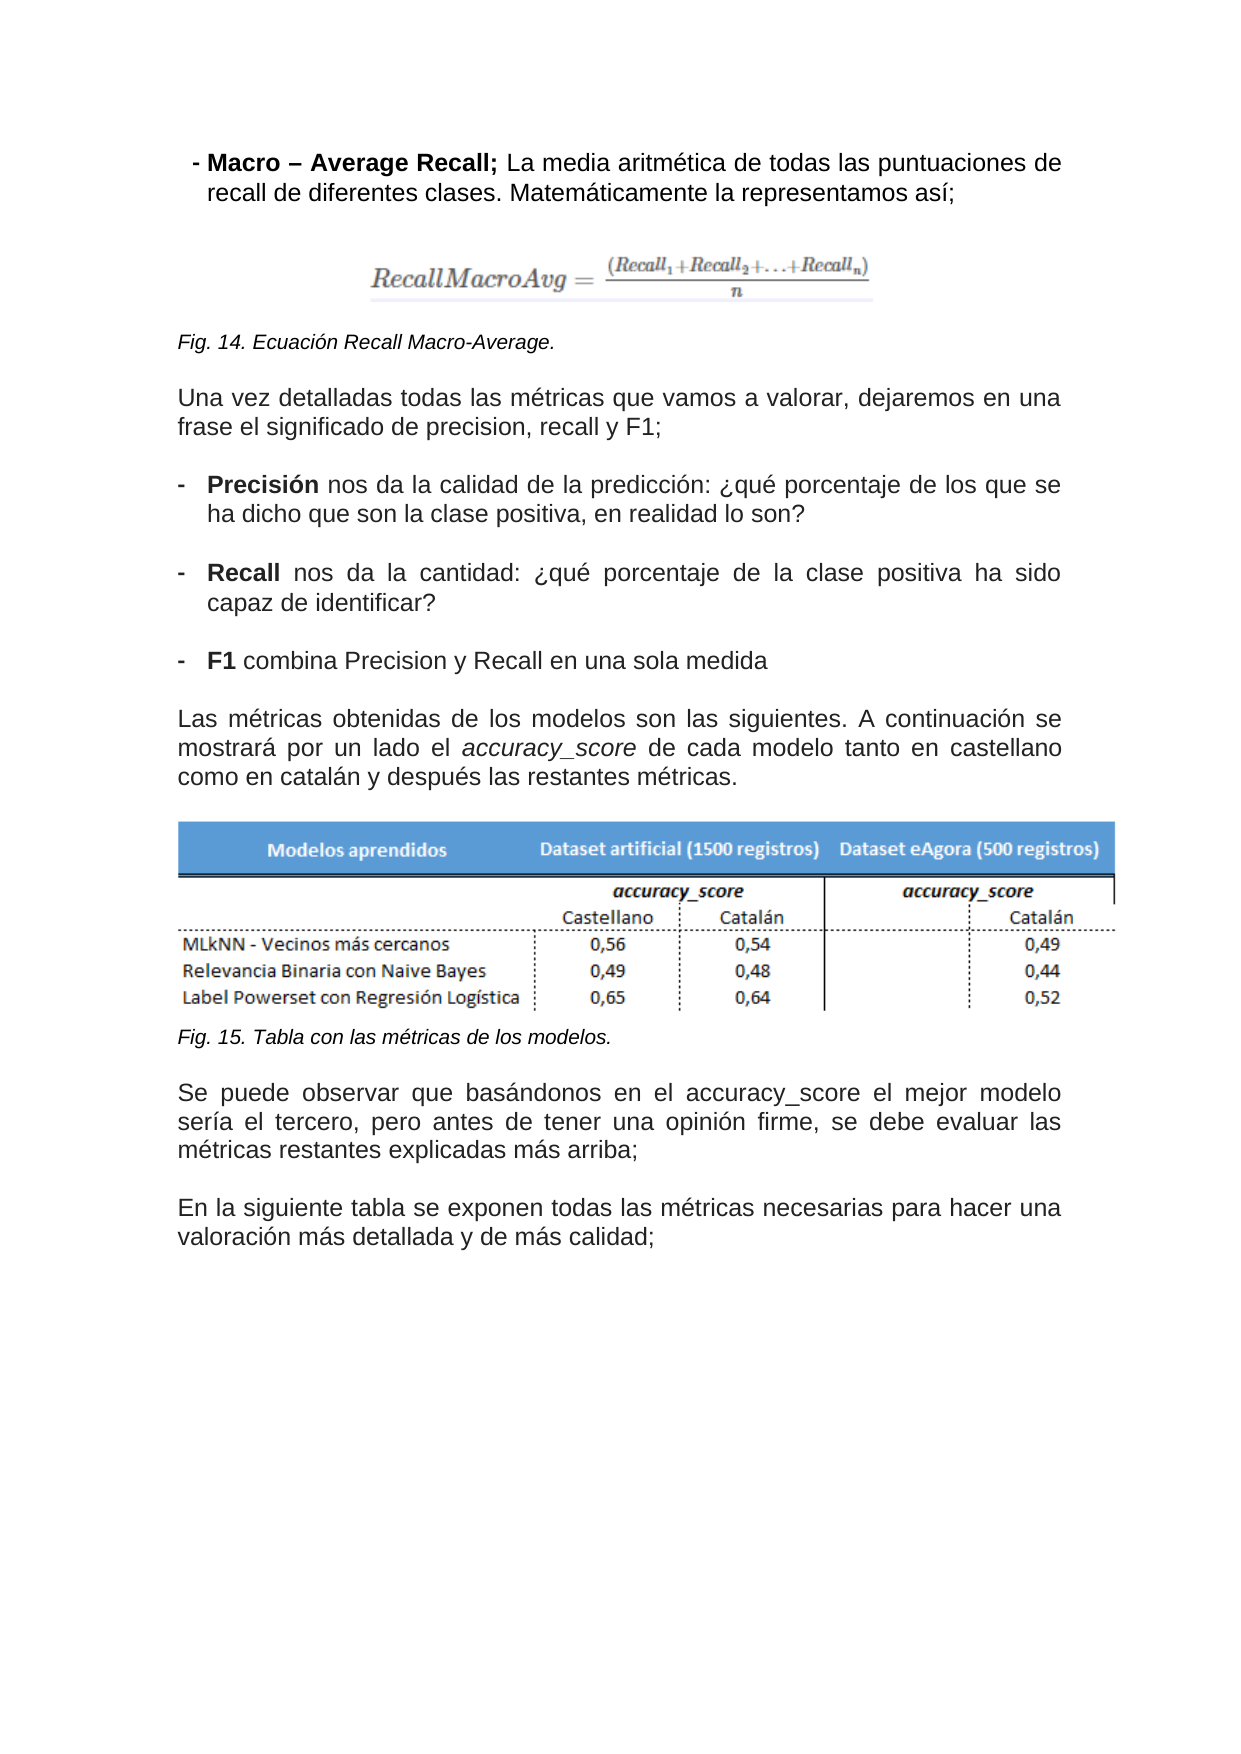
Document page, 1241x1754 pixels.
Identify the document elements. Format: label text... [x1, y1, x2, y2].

text Una vez detalladas todas las métricas que vamos a valorar, dejaremos en una frase el significado de precision, recall y F1; [177, 383, 1063, 440]
picture [177, 819, 1118, 1025]
list Recall nos da la cantidad: ¿qué porcentaje de la clase positiva ha sido capaz de identificar? [177, 557, 1063, 616]
text Las métricas obtenidas de los modelos son las siguientes. A continuación se mostrará por un lado el accuracy_score de cada modelo tanto en castellano como en catalán y después las restantes métricas. [177, 704, 1063, 791]
list Precisión nos da la calidad de la predicción: ¿qué porcentaje de los que se ha dicho que son la clase positiva, en realidad lo son? [177, 469, 1063, 528]
text Fig. 14. Ecuación Recall Macro-Average. [177, 330, 1063, 354]
text Fig. 15. Tabla con las métricas de los modelos. [177, 1025, 1063, 1049]
picture [367, 235, 874, 302]
text En la siguiente tabla se exponen todas las métricas necesarias para hacer una valoración más detallada y de más calidad; [177, 1193, 1063, 1250]
list Macro – Average Recall; La media aritmética de todas las puntuaciones de recall de diferentes clases. Matemáticamente la representamos así; [192, 148, 1063, 207]
list F1 combina Precision y Recall en una sola medida [177, 645, 1063, 676]
text Se puede observar que basándonos en el accuracy_score el mejor modelo sería el tercero, pero antes de tener una opinión firme, se debe evaluar las métricas restantes explicadas más arriba; [177, 1078, 1063, 1164]
